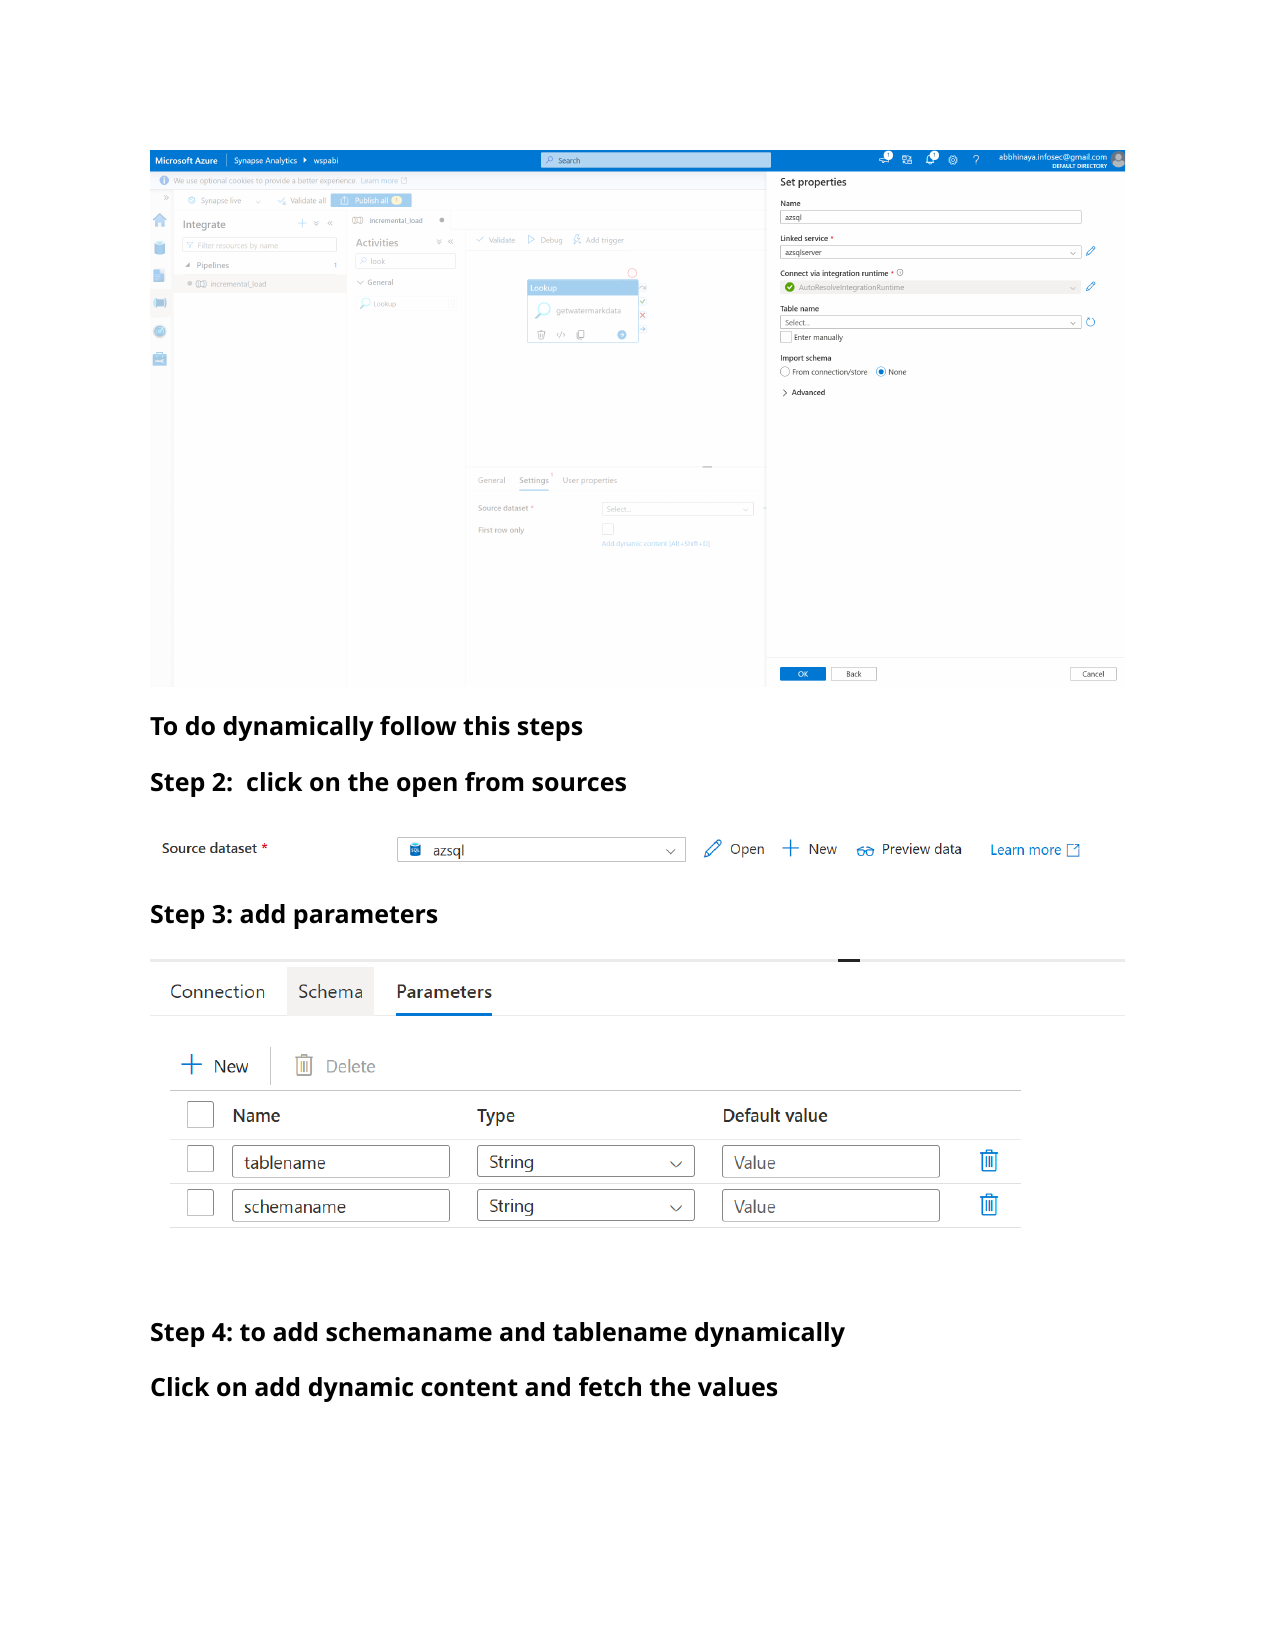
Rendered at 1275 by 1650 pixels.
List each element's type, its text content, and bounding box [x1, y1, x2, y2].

text Step 4: to add schemaname and tablename dynamically [150, 1314, 1125, 1348]
text Step 2: click on the open from sources [150, 764, 1125, 798]
text To do dynamically follow this steps [150, 709, 1125, 743]
picture [150, 820, 1125, 875]
text Click on add dynamic content and fetch the values [150, 1370, 1125, 1404]
picture [150, 150, 1125, 687]
text Step 3: add parameters [150, 897, 1125, 931]
picture [150, 952, 1125, 1293]
